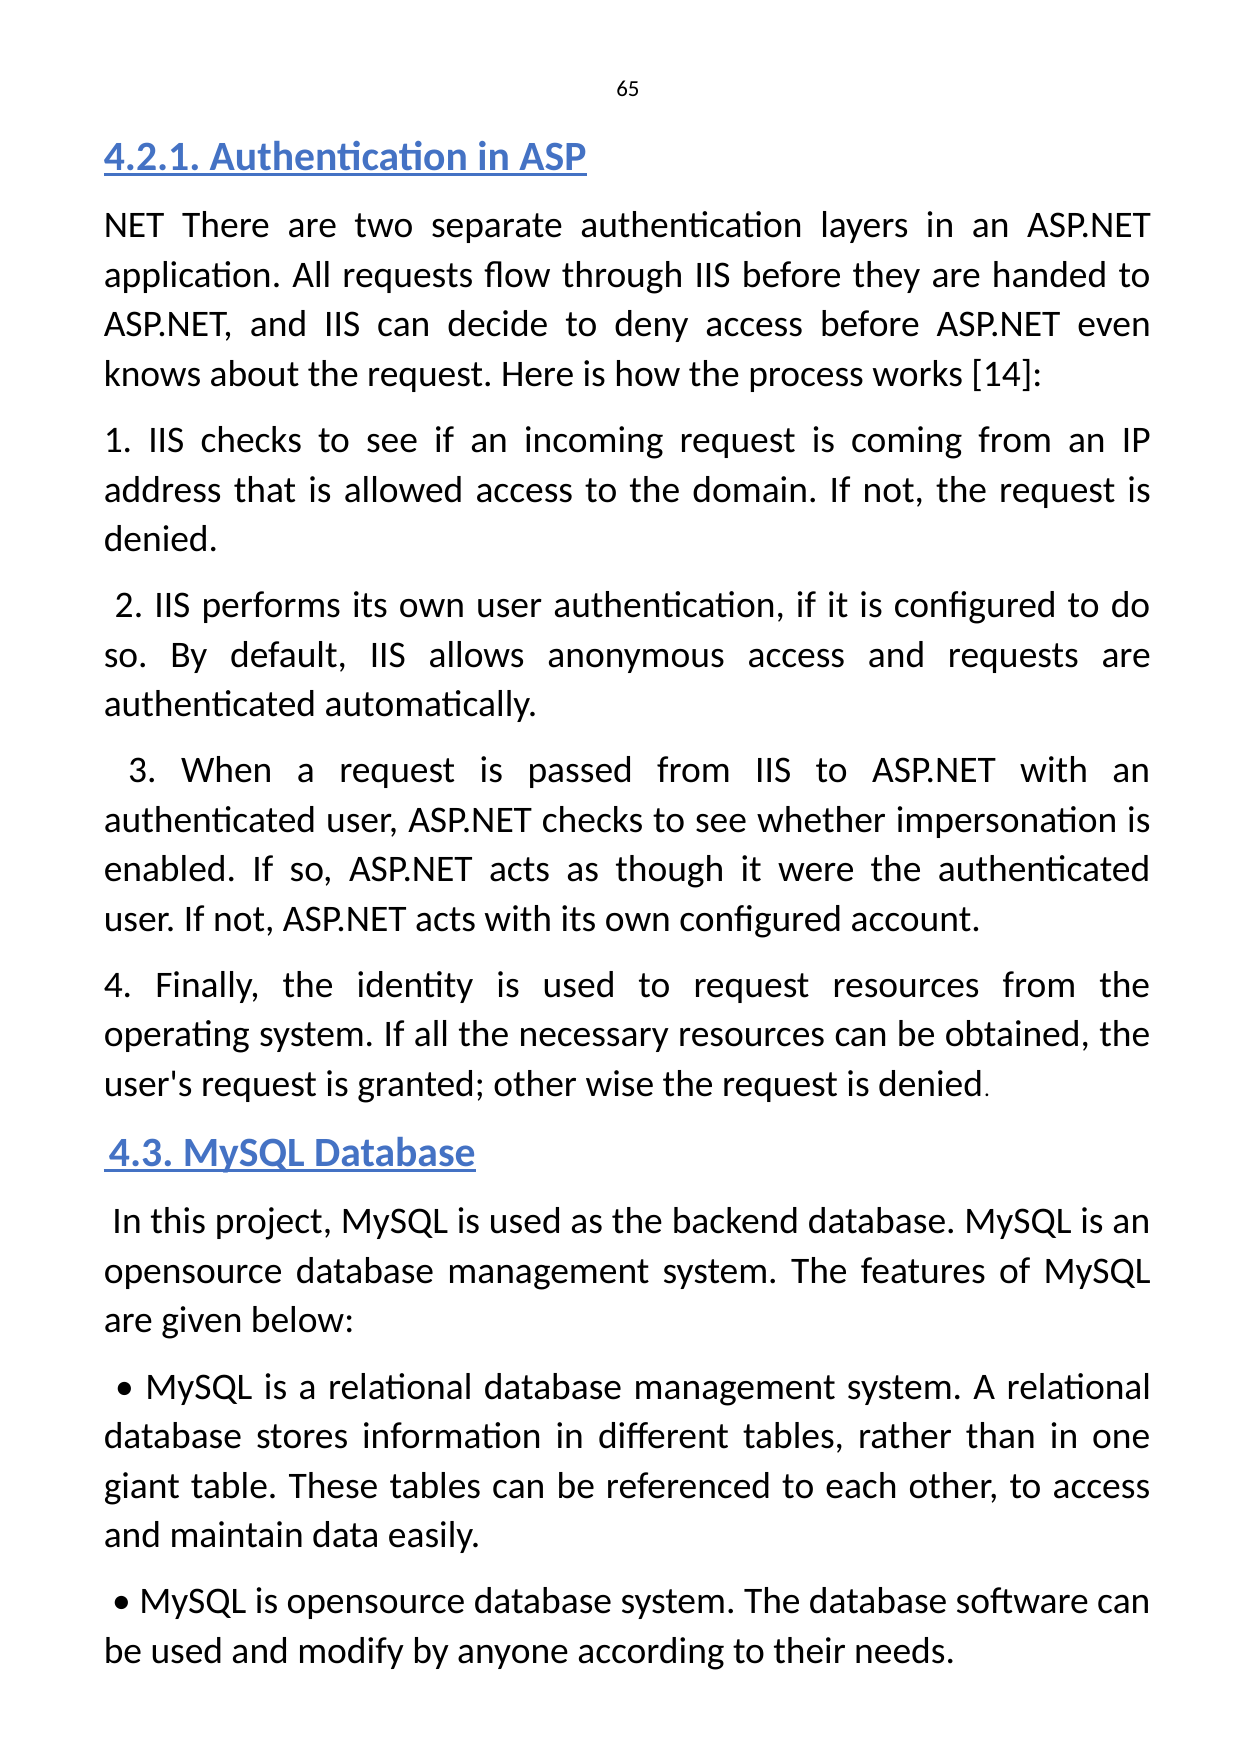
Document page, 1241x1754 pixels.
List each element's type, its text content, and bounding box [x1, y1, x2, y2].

text In this project, MySQL is used as the backend database. MySQL is an opensource database management system. The features of MySQL are given below: [103, 1197, 1152, 1342]
text • MySQL is a relational database management system. A relational database stores information in different tables, rather than in one giant table. These tables can be referenced to each other, to access and maintain data easily. [103, 1363, 1152, 1557]
text 4. Finally, the identity is used to request resources from the operating system. If all the necessary resources can be obtained, the user's request is granted; other wise the request is denied. [103, 961, 1152, 1106]
text 4.3. MySQL Database [103, 1126, 1152, 1177]
text 1. IIS checks to see if an incoming request is coming from an IP address that is allowed access to the domain. If not, the request is denied. [103, 416, 1152, 561]
text 2. IIS performs its own user authentication, if it is configured to do so. By default, IIS allows anonymous access and requests are authenticated automatically. [103, 581, 1152, 726]
text • MySQL is opensource database system. The database software can be used and modify by anyone according to their needs. [103, 1577, 1152, 1672]
text 4.2.1. Authentication in ASP [103, 130, 1152, 181]
text NET There are two separate authentication layers in an ASP.NET application. All requests flow through IIS before they are handed to ASP.NET, and IIS can decide to deny access before ASP.NET even knows about the request. Here is how the process works [14]: [103, 201, 1152, 396]
text 3. When a request is passed from IIS to ASP.NET with an authenticated user, ASP.NET checks to see whether impersonation is enabled. If so, ASP.NET acts as though it were the authenticated user. If not, ASP.NET acts with its own configured account. [103, 746, 1152, 941]
